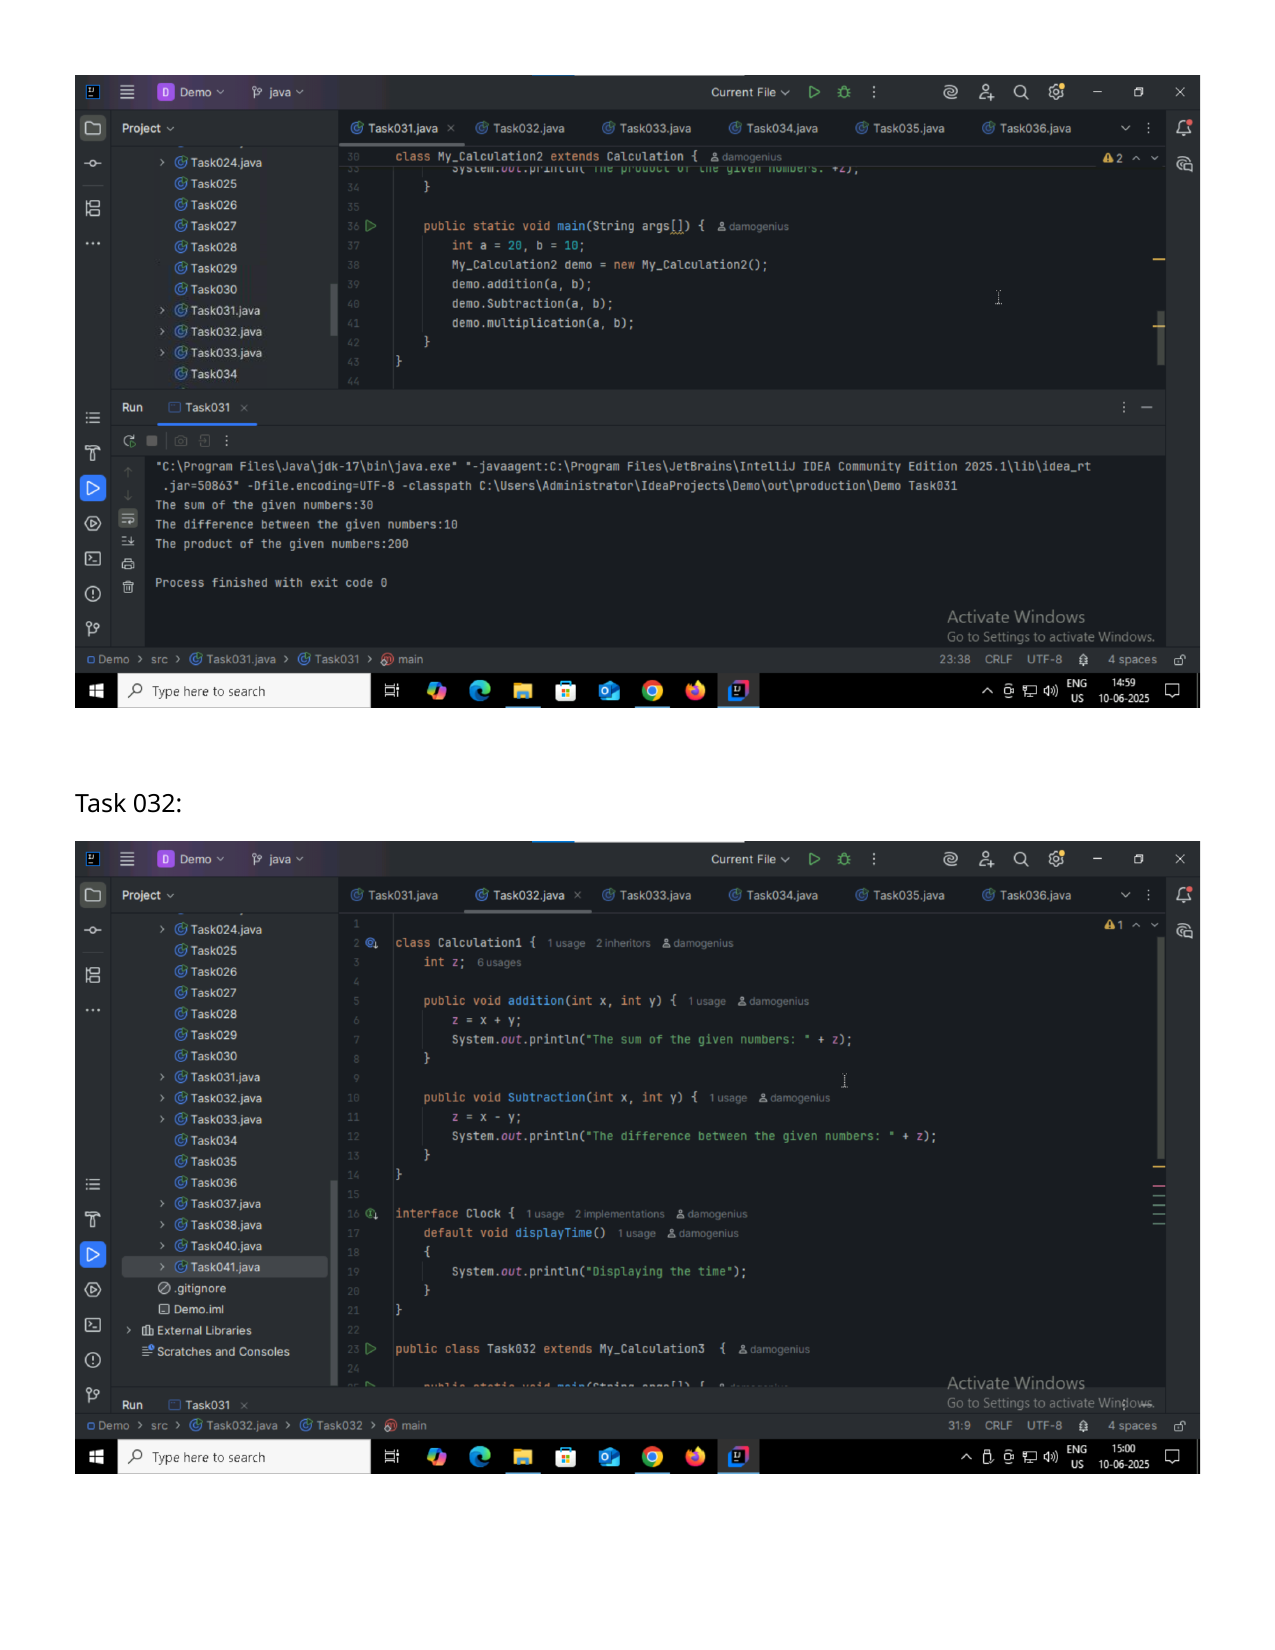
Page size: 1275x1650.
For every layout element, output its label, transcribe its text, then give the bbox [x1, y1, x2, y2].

picture [75, 841, 1200, 1474]
picture [75, 75, 1200, 708]
text Task 032: [75, 785, 1200, 819]
